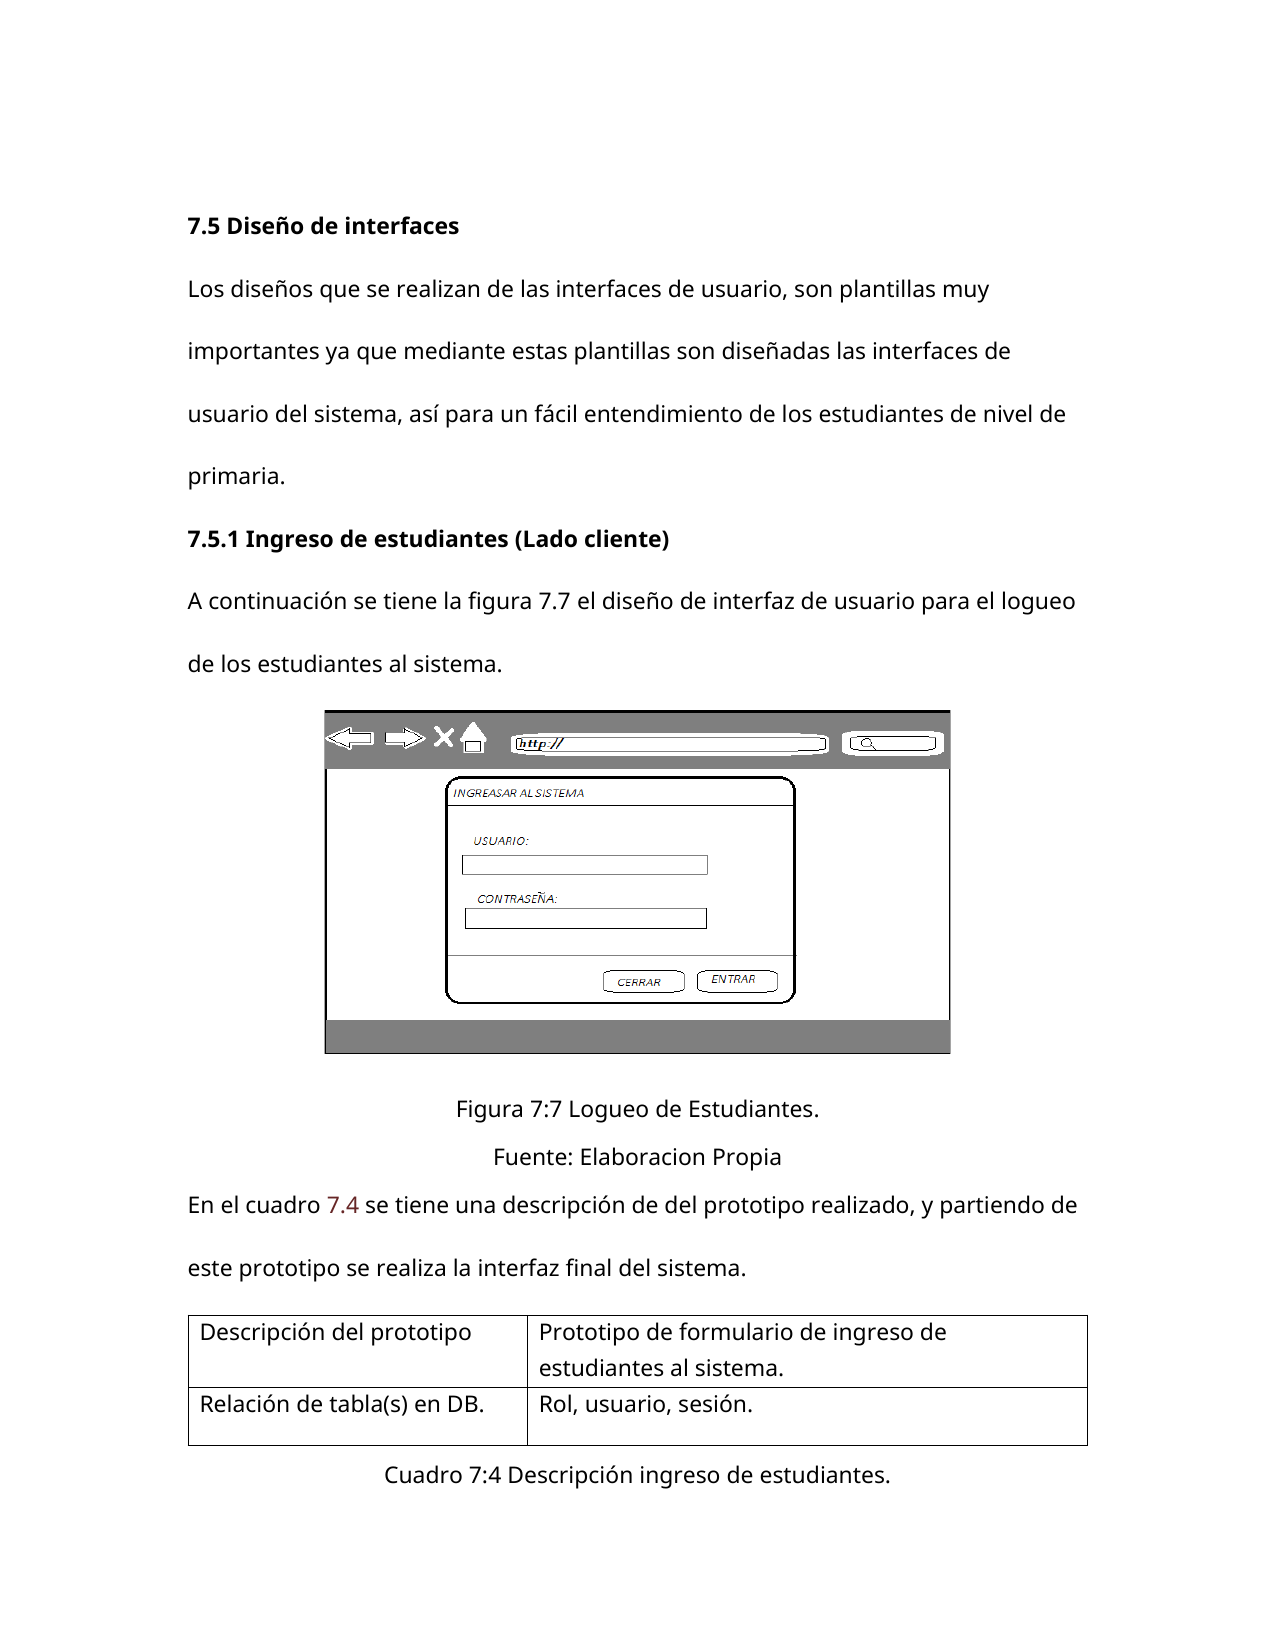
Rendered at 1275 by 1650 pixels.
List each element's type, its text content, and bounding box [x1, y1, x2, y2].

text Fuente: Elaboracion Propia [187, 1141, 1087, 1172]
subtitle 7.5.1 Ingreso de estudiantes (Lado cliente) [187, 522, 1087, 554]
text Figura 7:7 Logueo de Estudiantes. [187, 1093, 1087, 1124]
text En el cuadro 7.4 se tiene una descripción de del prototipo realizado, y partiendo de este prototipo se realiza la interfaz final del sistema. [187, 1189, 1087, 1283]
text A continuación se tiene la figura 7.7 el diseño de interfaz de usuario para el logueo de los estudiantes al sistema. [187, 585, 1087, 679]
table_header Prototipo de formulario de ingreso de estudiantes al sistema. [528, 1316, 1087, 1387]
subtitle 7.5 Diseño de interfaces [187, 210, 1087, 241]
table_header Descripción del prototipo [189, 1316, 527, 1387]
text Cuadro 7:4 Descripción ingreso de estudiantes. [187, 1459, 1087, 1490]
table_cell Rol, usuario, sesión. [528, 1388, 1087, 1445]
text Los diseños que se realizan de las interfaces de usuario, son plantillas muy importantes ya que mediante estas plantillas son diseñadas las interfaces de usuario del sistema, así para un fácil entendimiento de los estudiantes de nivel de primaria. [187, 272, 1087, 491]
table_cell Relación de tabla(s) en DB. [189, 1388, 527, 1445]
